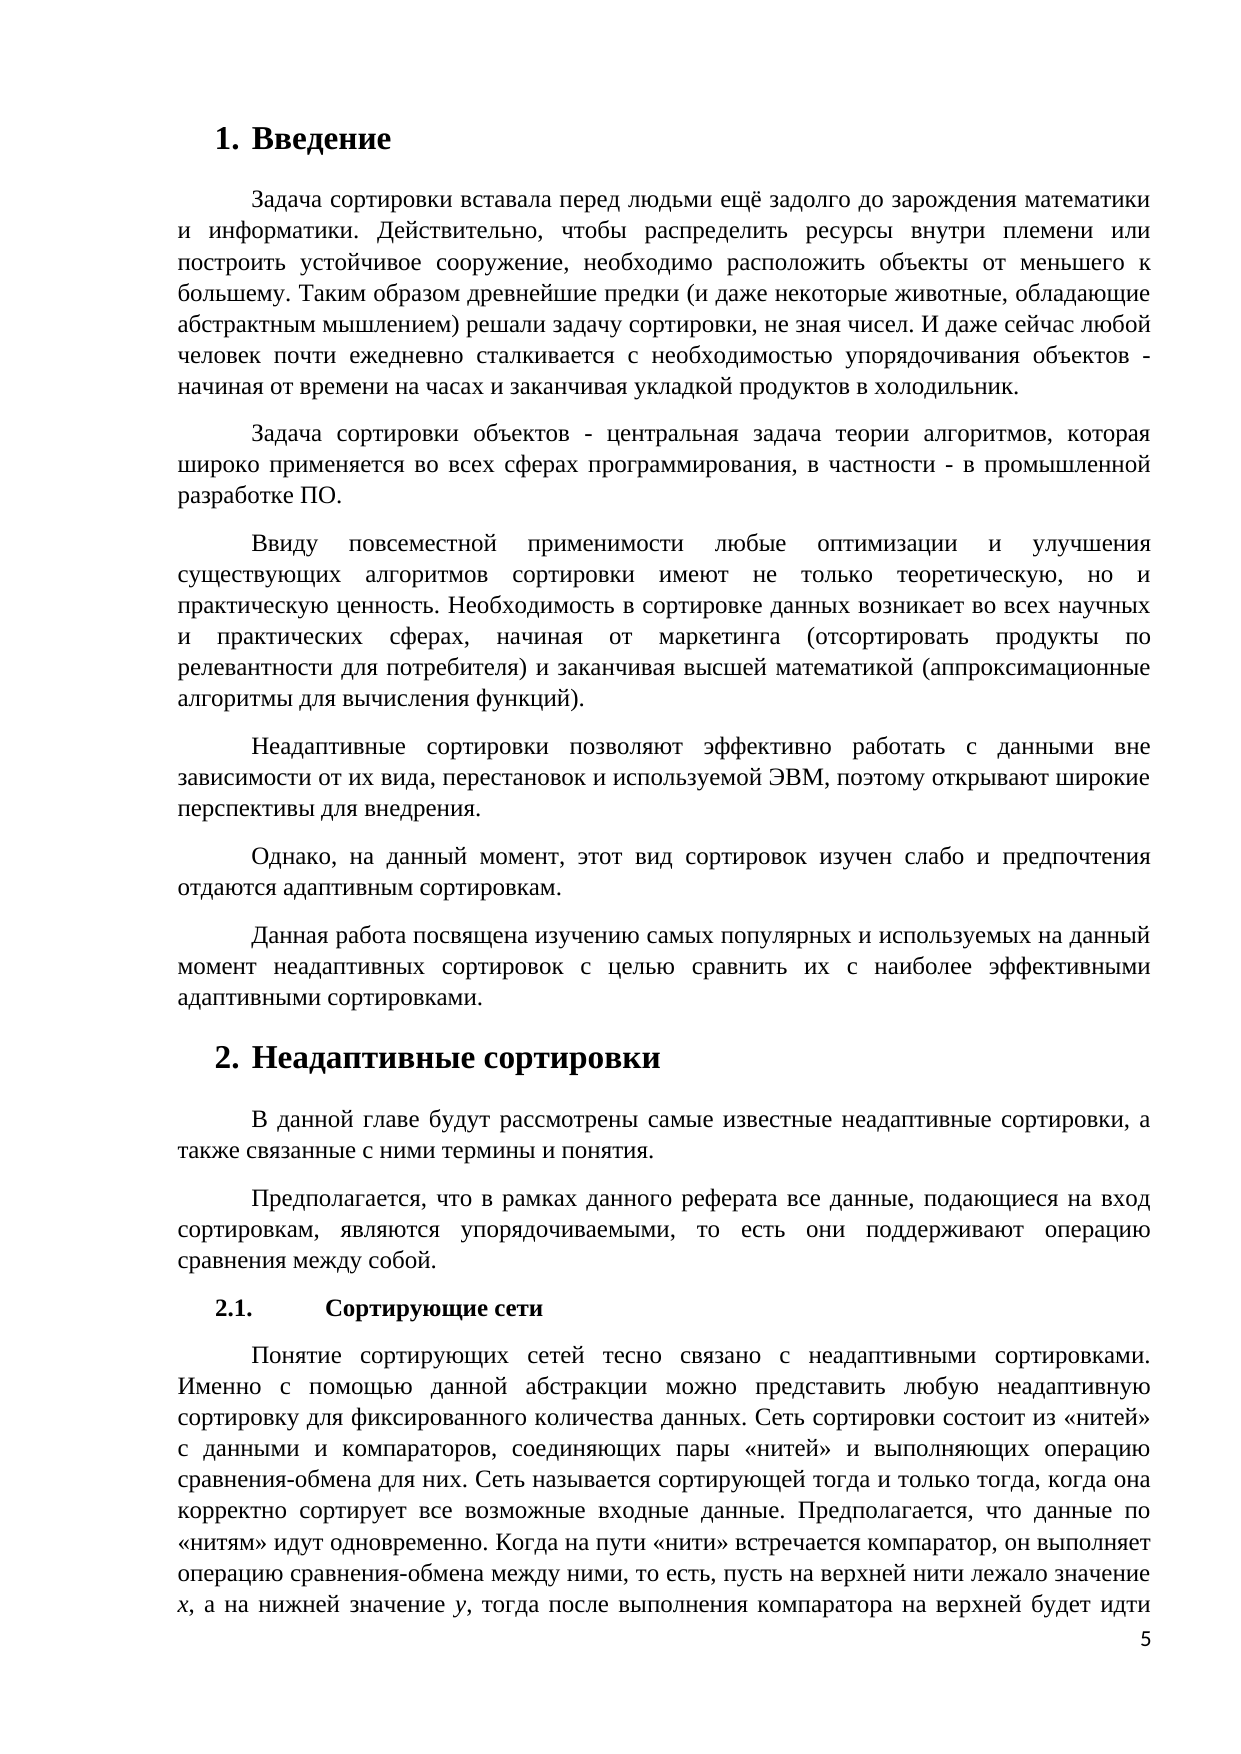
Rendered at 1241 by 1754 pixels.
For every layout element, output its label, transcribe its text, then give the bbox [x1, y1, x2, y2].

list Сортирующие сети [215, 1293, 1152, 1321]
text Предполагается, что в рамках данного реферата все данные, подающиеся на вход сортировкам, являются упорядочиваемыми, то есть они поддерживают операцию сравнения между собой. [177, 1183, 1152, 1274]
text Ввиду повсеместной применимости любые оптимизации и улучшения существующих алгоритмов сортировки имеют не только теоретическую, но и практическую ценность. Необходимость в сортировке данных возникает во всех научных и практических сферах, начиная от маркетинга (отсортировать продукты по релевантности для потребителя) и заканчивая высшей математикой (аппроксимационные алгоритмы для вычисления функций). [177, 528, 1152, 712]
subtitle Неадаптивные сортировки [214, 1038, 1152, 1076]
text Однако, на данный момент, этот вид сортировок изучен слабо и предпочтения отдаются адаптивным сортировкам. [177, 841, 1152, 901]
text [177, 1340, 1152, 1617]
text В данной главе будут рассмотрены самые известные неадаптивные сортировки, а также связанные с ними термины и понятия. [177, 1104, 1152, 1164]
text Данная работа посвящена изучению самых популярных и используемых на данный момент неадаптивных сортировок с целью сравнить их с наиболее эффективными адаптивными сортировками. [177, 920, 1152, 1011]
subtitle Введение [214, 118, 1152, 156]
text Неадаптивные сортировки позволяют эффективно работать с данными вне зависимости от их вида, перестановок и используемой ЭВМ, поэтому открывают широкие перспективы для внедрения. [177, 731, 1152, 822]
text Задача сортировки объектов - центральная задача теории алгоритмов, которая широко применяется во всех сферах программирования, в частности - в промышленной разработке ПО. [177, 418, 1152, 509]
text Задача сортировки вставала перед людьми ещё задолго до зарождения математики и информатики. Действительно, чтобы распределить ресурсы внутри племени или построить устойчивое сооружение, необходимо расположить объекты от меньшего к большему. Таким образом древнейшие предки (и даже некоторые животные, обладающие абстрактным мышлением) решали задачу сортировки, не зная чисел. И даже сейчас любой человек почти ежедневно сталкивается с необходимостью упорядочивания объектов -начиная от времени на часах и заканчивая укладкой продуктов в холодильник. [177, 184, 1152, 399]
